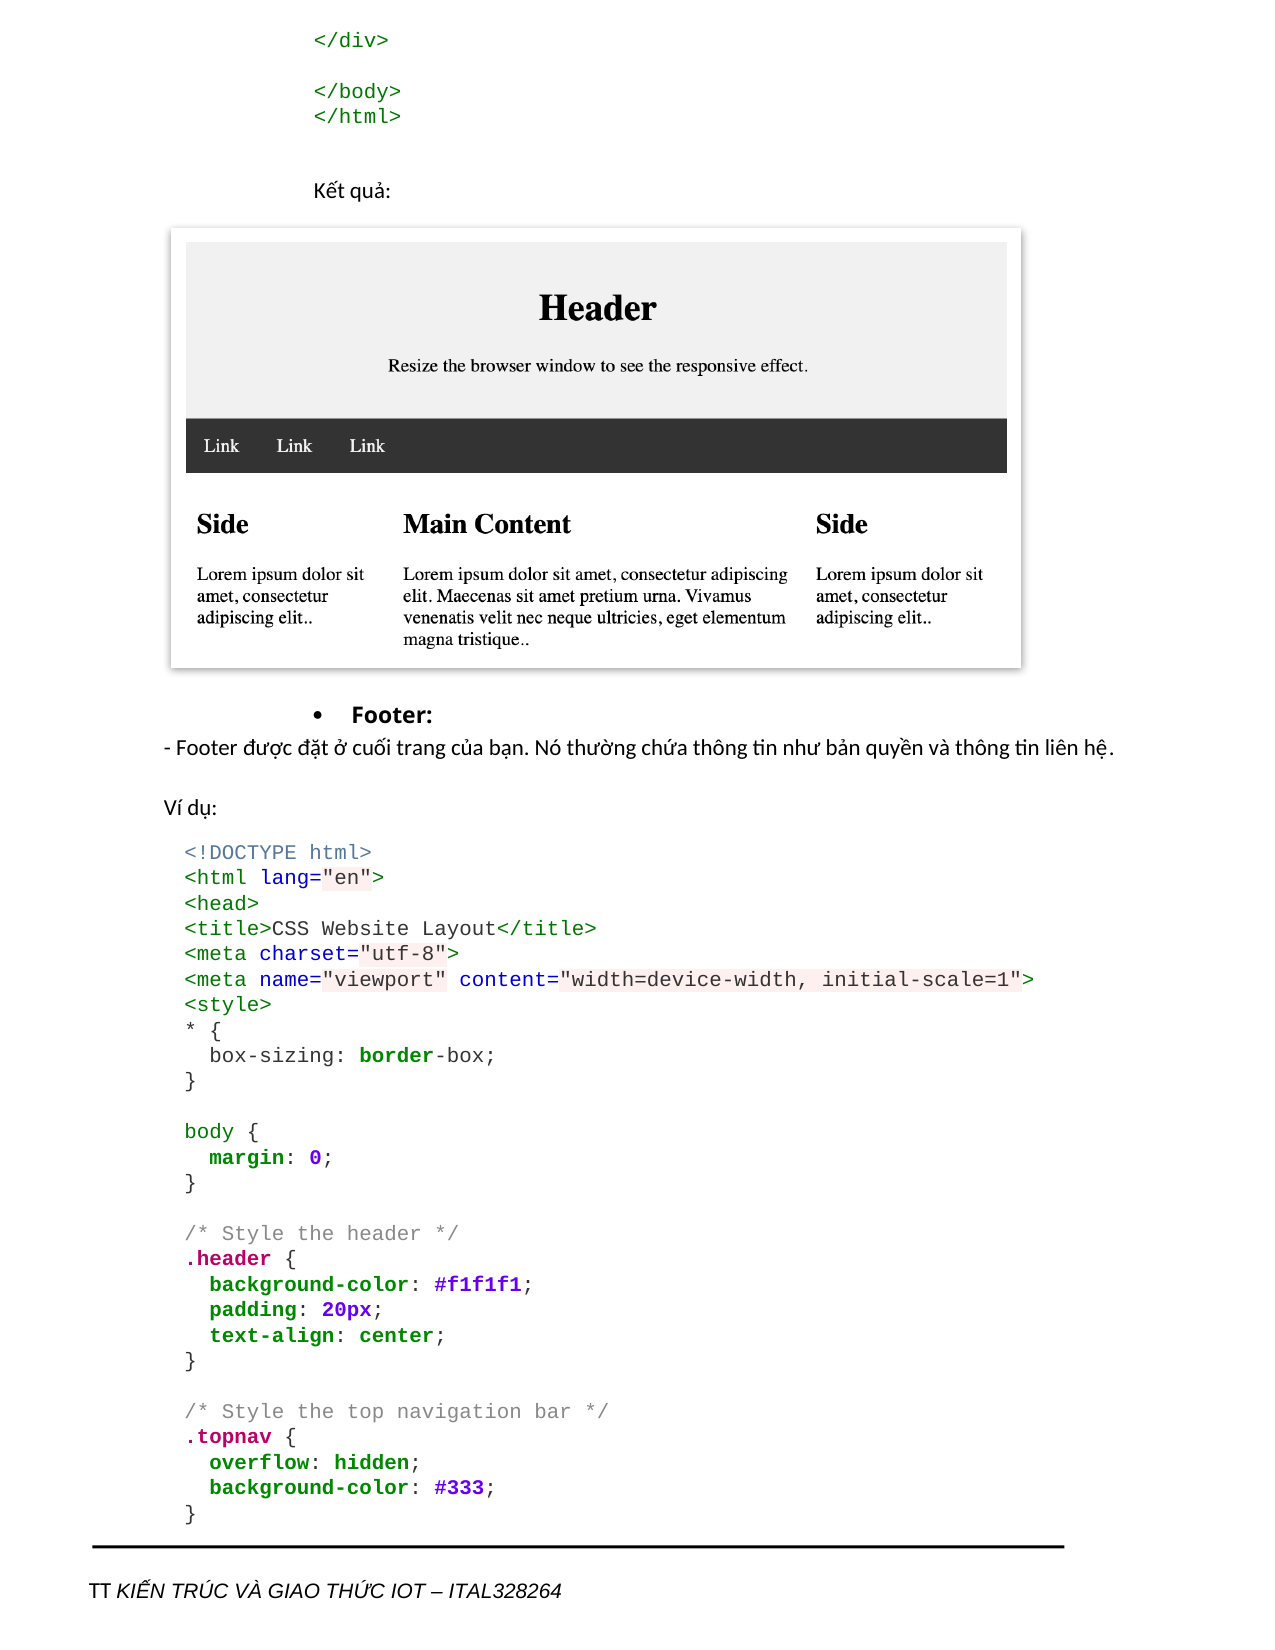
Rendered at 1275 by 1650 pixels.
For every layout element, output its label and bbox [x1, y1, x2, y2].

picture [186, 242, 1007, 653]
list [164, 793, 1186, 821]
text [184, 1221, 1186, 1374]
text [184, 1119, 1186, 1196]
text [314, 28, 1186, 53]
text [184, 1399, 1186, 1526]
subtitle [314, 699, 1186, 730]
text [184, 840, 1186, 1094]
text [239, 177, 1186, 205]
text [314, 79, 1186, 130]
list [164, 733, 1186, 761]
